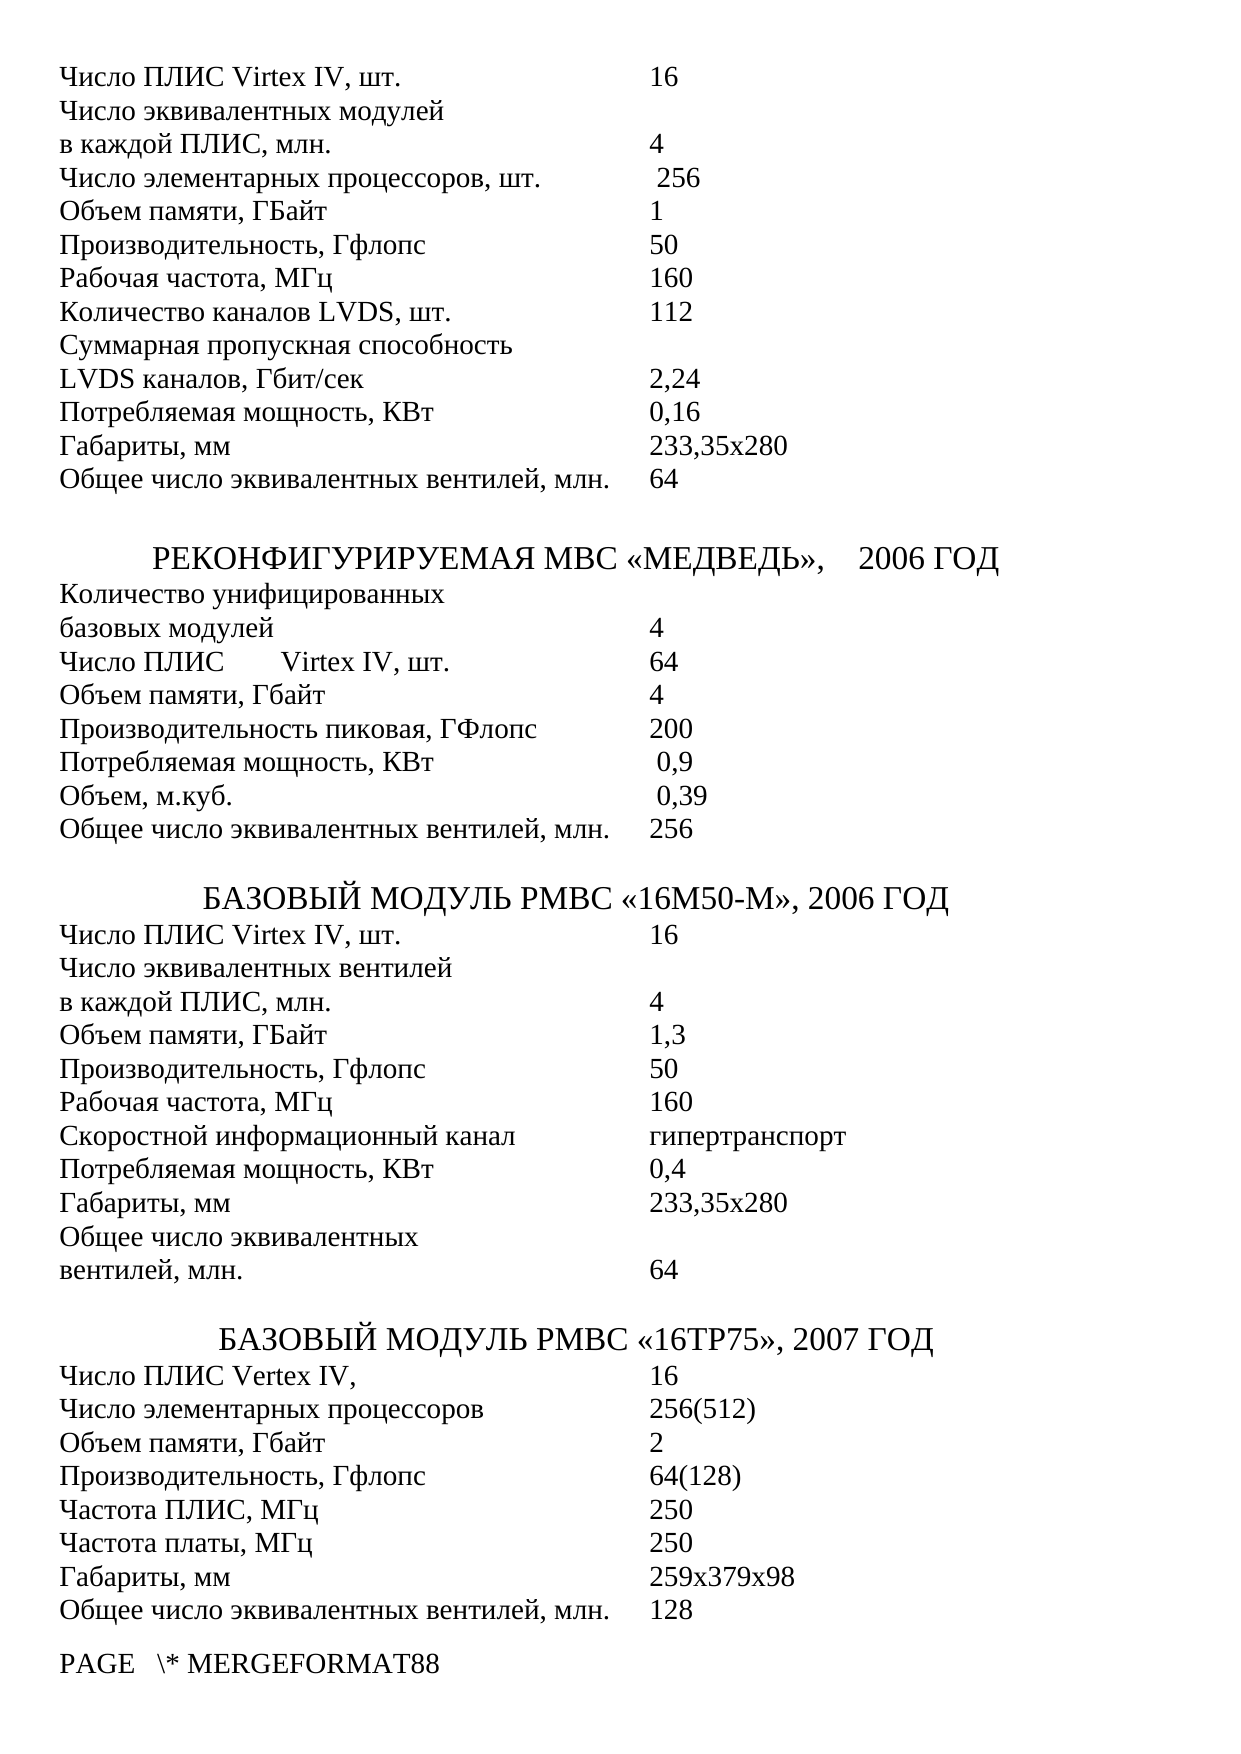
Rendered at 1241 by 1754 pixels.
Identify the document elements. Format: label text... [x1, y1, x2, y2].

text Габариты, мм 233,35х280 [59, 428, 1092, 462]
text Габариты, мм 233,35х280 [59, 1185, 1092, 1219]
text Рабочая частота, МГц 160 [59, 1084, 1092, 1118]
text Число ПЛИС Vertex IV, 16 [59, 1358, 1092, 1391]
subtitle БАЗОВЫЙ МОДУЛЬ РМВС «16TР75», 2007 ГОД [59, 1319, 1092, 1358]
text Объем памяти, ГБайт 1 [59, 193, 1092, 227]
text Потребляемая мощность, КВт 0,4 [59, 1152, 1092, 1185]
text Производительность, Гфлопс 64(128) [59, 1458, 1092, 1492]
subtitle БАЗОВЫЙ МОДУЛЬ РМВС «16М50-М», 2006 ГОД [59, 878, 1092, 917]
text Объем памяти, Гбайт 2 [59, 1425, 1092, 1458]
text Число эквивалентных вентилей [59, 950, 1092, 984]
text Производительность, Гфлопc 50 [59, 227, 1092, 260]
text Скоростной информационный канал гипертранспорт [59, 1118, 1092, 1152]
text Число ПЛИС Virtex IV, шт. 16 [59, 59, 1092, 93]
text базовых модулей 4 [59, 610, 1092, 644]
text Потребляемая мощность, КВт 0,16 [59, 394, 1092, 428]
subtitle РЕКОНФИГУРИРУЕМАЯ МВС «МЕДВЕДЬ», 2006 ГОД [59, 538, 1092, 577]
text Общее число эквивалентных вентилей, млн. 64 [59, 462, 1092, 495]
text в каждой ПЛИС, млн. 4 [59, 984, 1092, 1017]
text Число ПЛИС Virtex IV, шт. 64 [59, 644, 1092, 677]
text Суммарная пропускная способность [59, 327, 1092, 361]
text Объем памяти, ГБайт 1,3 [59, 1017, 1092, 1051]
text Количество унифицированных [59, 577, 1092, 610]
text Число элементарных процессоров, шт. 256 [59, 160, 1092, 193]
text Общее число эквивалентных вентилей, млн. 256 [59, 811, 1092, 845]
text Количество каналов LVDS, шт. 112 [59, 294, 1092, 327]
text Рабочая частота, МГц 160 [59, 260, 1092, 294]
text Число эквивалентных модулей [59, 93, 1092, 126]
text Общее число эквивалентных [59, 1219, 1092, 1252]
text Потребляемая мощность, КВт 0,9 [59, 744, 1092, 778]
text LVDS каналов, Гбит/сек 2,24 [59, 361, 1092, 394]
text Производительность пиковая, ГФлопс 200 [59, 711, 1092, 744]
text в каждой ПЛИС, млн. 4 [59, 126, 1092, 160]
text Производительность, Гфлопc 50 [59, 1051, 1092, 1084]
text Объем памяти, Гбайт 4 [59, 677, 1092, 711]
text Число ПЛИС Virtex IV, шт. 16 [59, 917, 1092, 950]
text вентилей, млн. 64 [59, 1252, 1092, 1286]
text Число элементарных процессоров 256(512) [59, 1391, 1092, 1425]
text Частота ПЛИС, МГц 250 [59, 1492, 1092, 1525]
text Общее число эквивалентных вентилей, млн. 128 [59, 1592, 1092, 1626]
text Габариты, мм 259х379х98 [59, 1559, 1092, 1592]
text Частота платы, МГц 250 [59, 1525, 1092, 1559]
text Объем, м.куб. 0,39 [59, 778, 1092, 811]
